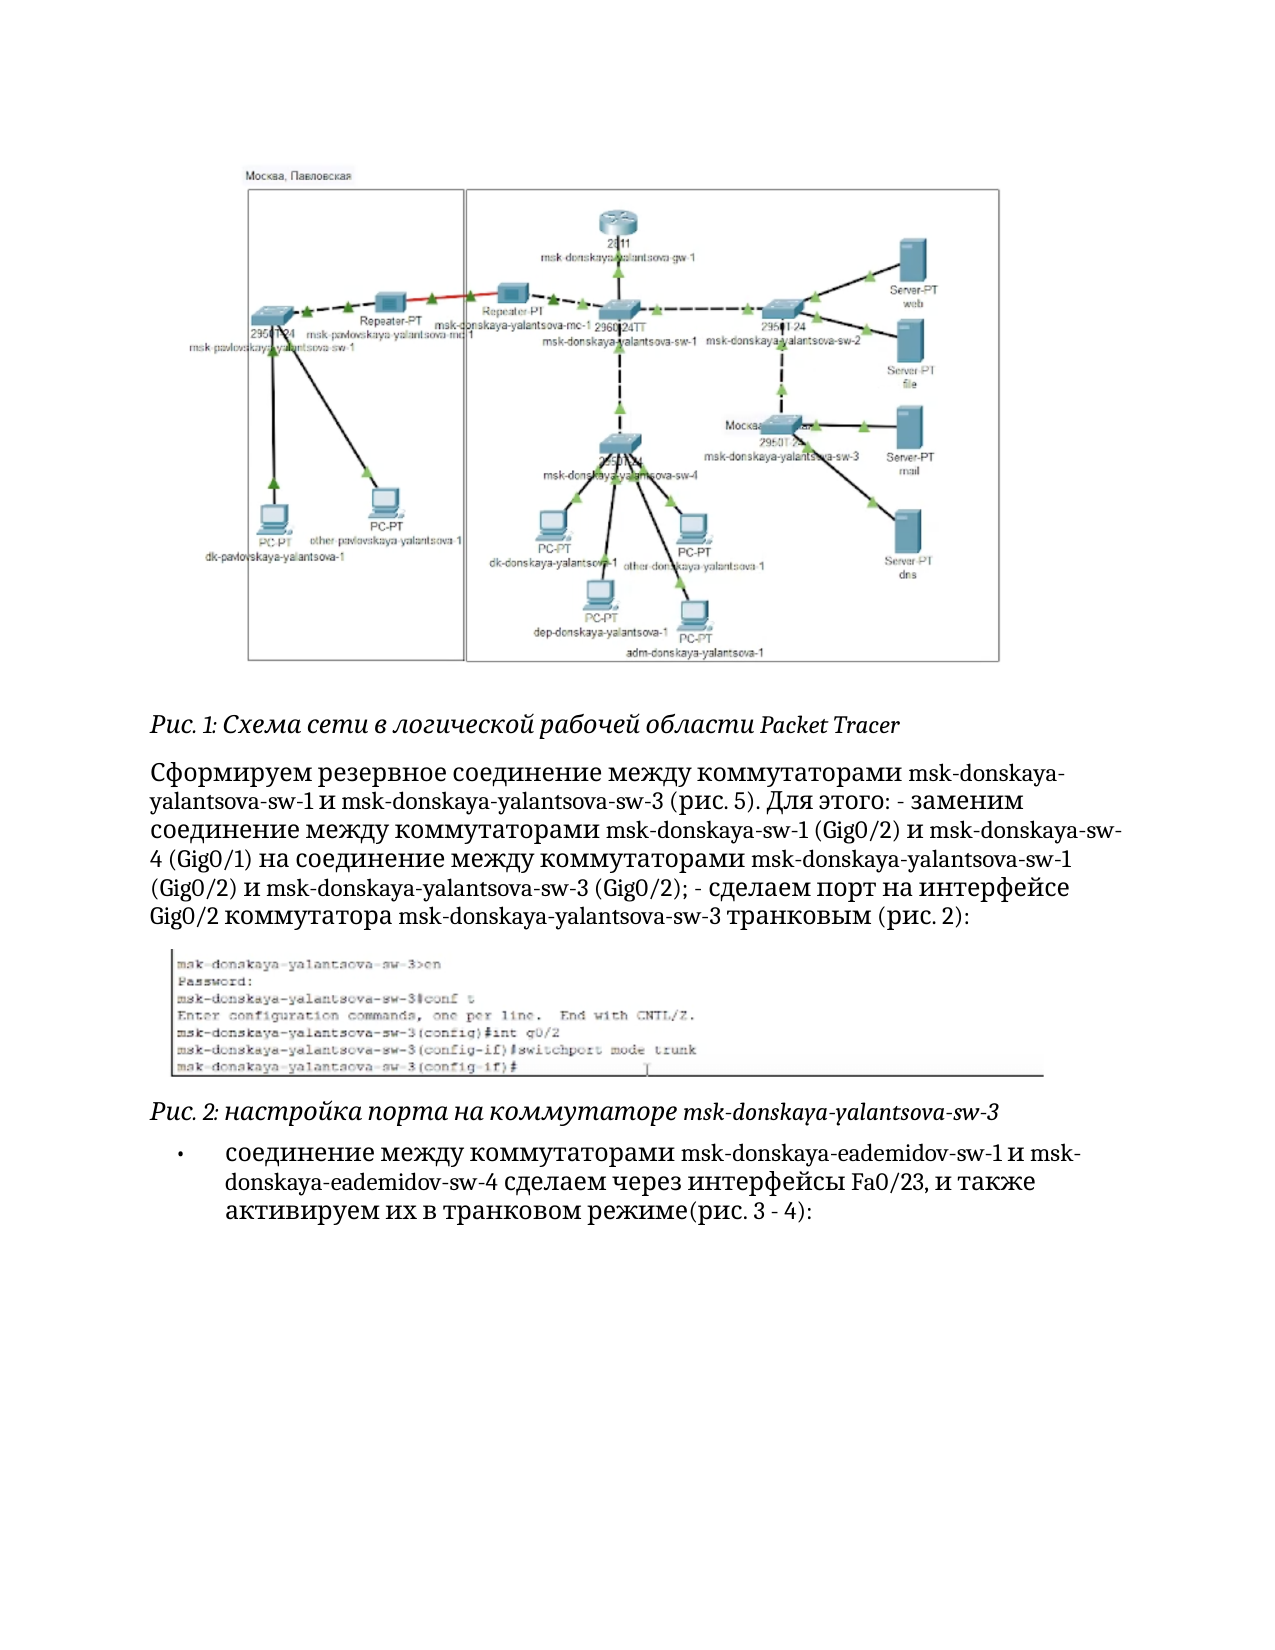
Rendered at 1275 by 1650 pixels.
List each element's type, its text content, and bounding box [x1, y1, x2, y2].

list соединение между коммутаторами msk-donskaya-eademidov-sw-1 и msk-donskaya-eademidov-sw-4 сделаем через интерфейсы Fa0/23, и также активируем их в транковом режиме(рис. 3 - 4): [175, 1139, 1125, 1225]
text Рис. 2: настройка порта на коммутаторе msk-donskaya-yalantsova-sw-3 [150, 1098, 1125, 1127]
text Рис. 1: Схема сети в логической рабочей области Packet Tracer [150, 711, 1125, 740]
picture [168, 150, 1044, 691]
text Сформируем резервное соединение между коммутаторами msk-donskaya-yalantsova-sw-1 и msk-donskaya-yalantsova-sw-3 (рис. 5). Для этого: - заменим соединение между коммутаторами msk-donskaya-sw-1 (Gig0/2) и msk-donskaya-sw-4 (Gig0/1) на соединение между коммутаторами msk-donskaya-yalantsova-sw-1 (Gig0/2) и msk-donskaya-yalantsova-sw-3 (Gig0/2); - сделаем порт на интерфейсе Gig0/2 коммутатора msk-donskaya-yalantsova-sw-3 транковым (рис. 2): [150, 758, 1125, 931]
picture [168, 949, 1044, 1077]
